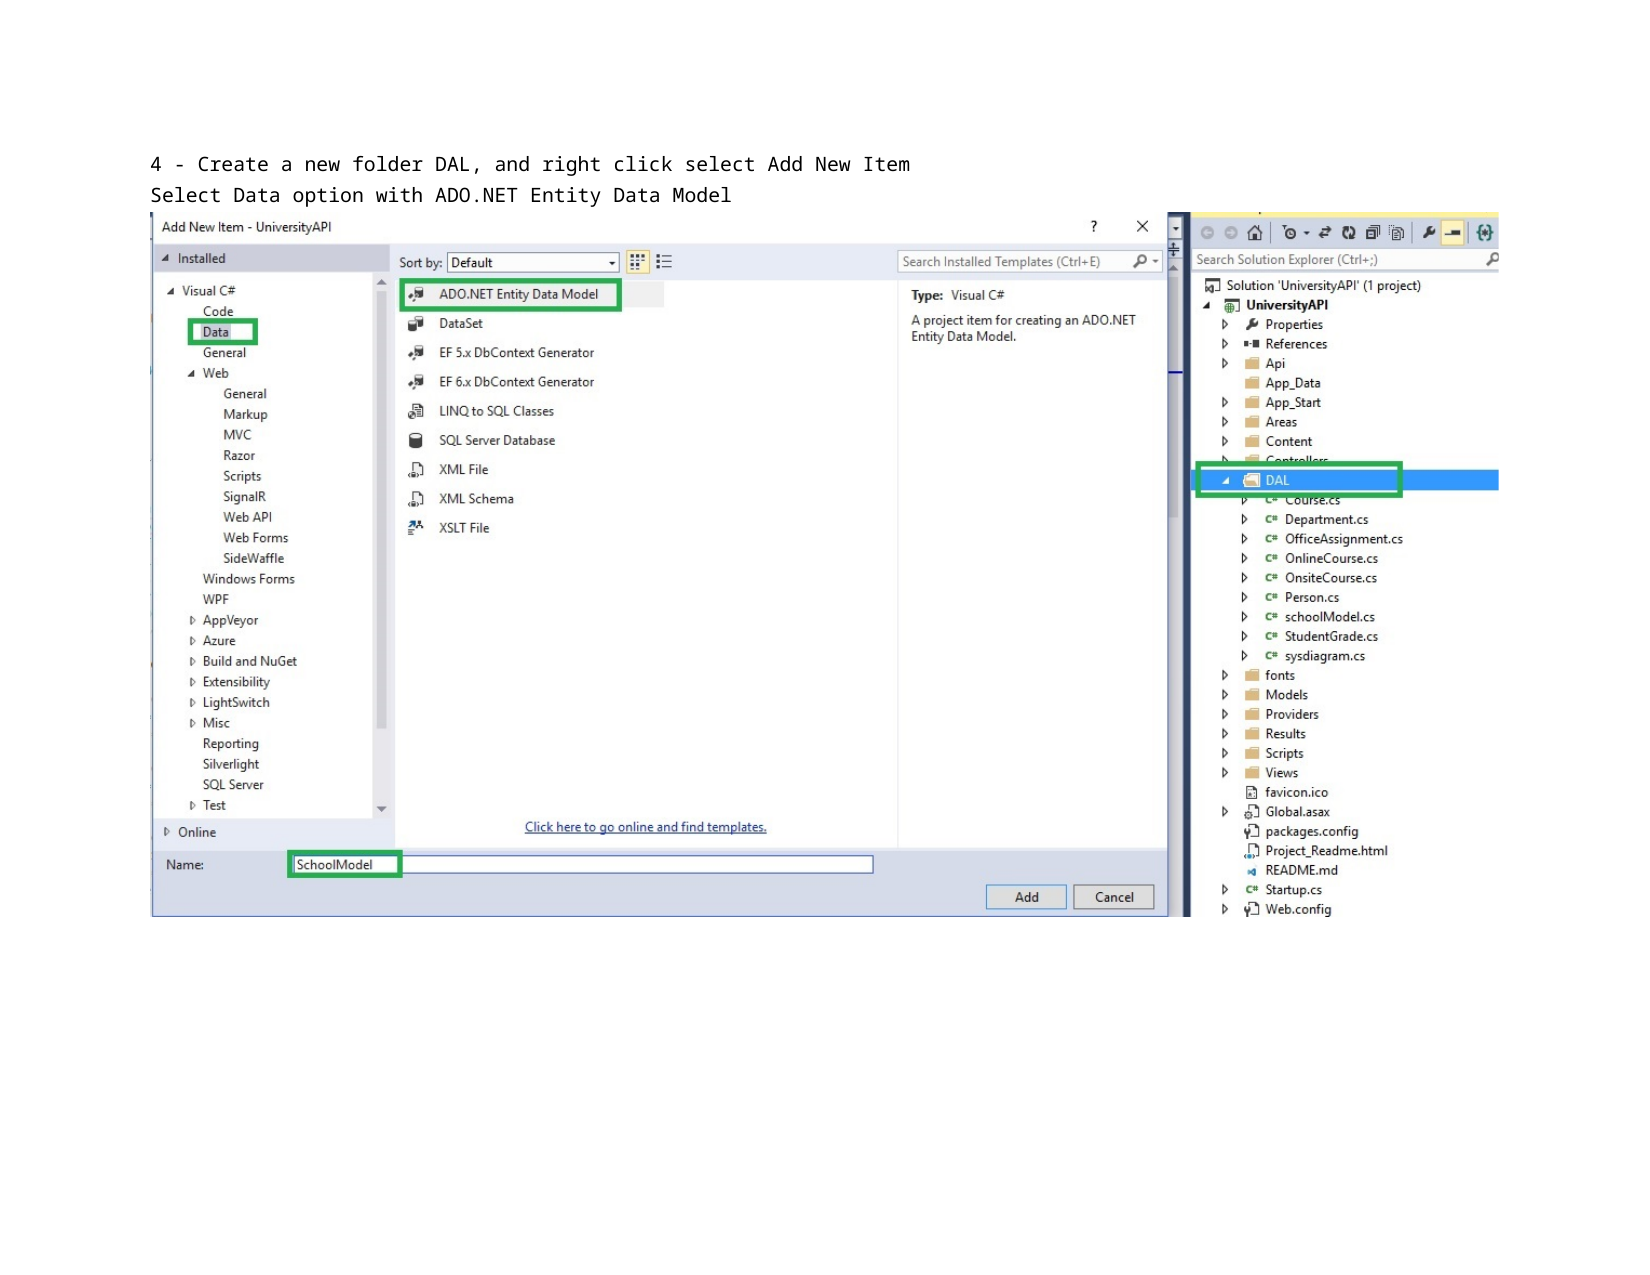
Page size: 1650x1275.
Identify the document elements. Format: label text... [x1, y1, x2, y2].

picture [150, 212, 1499, 917]
